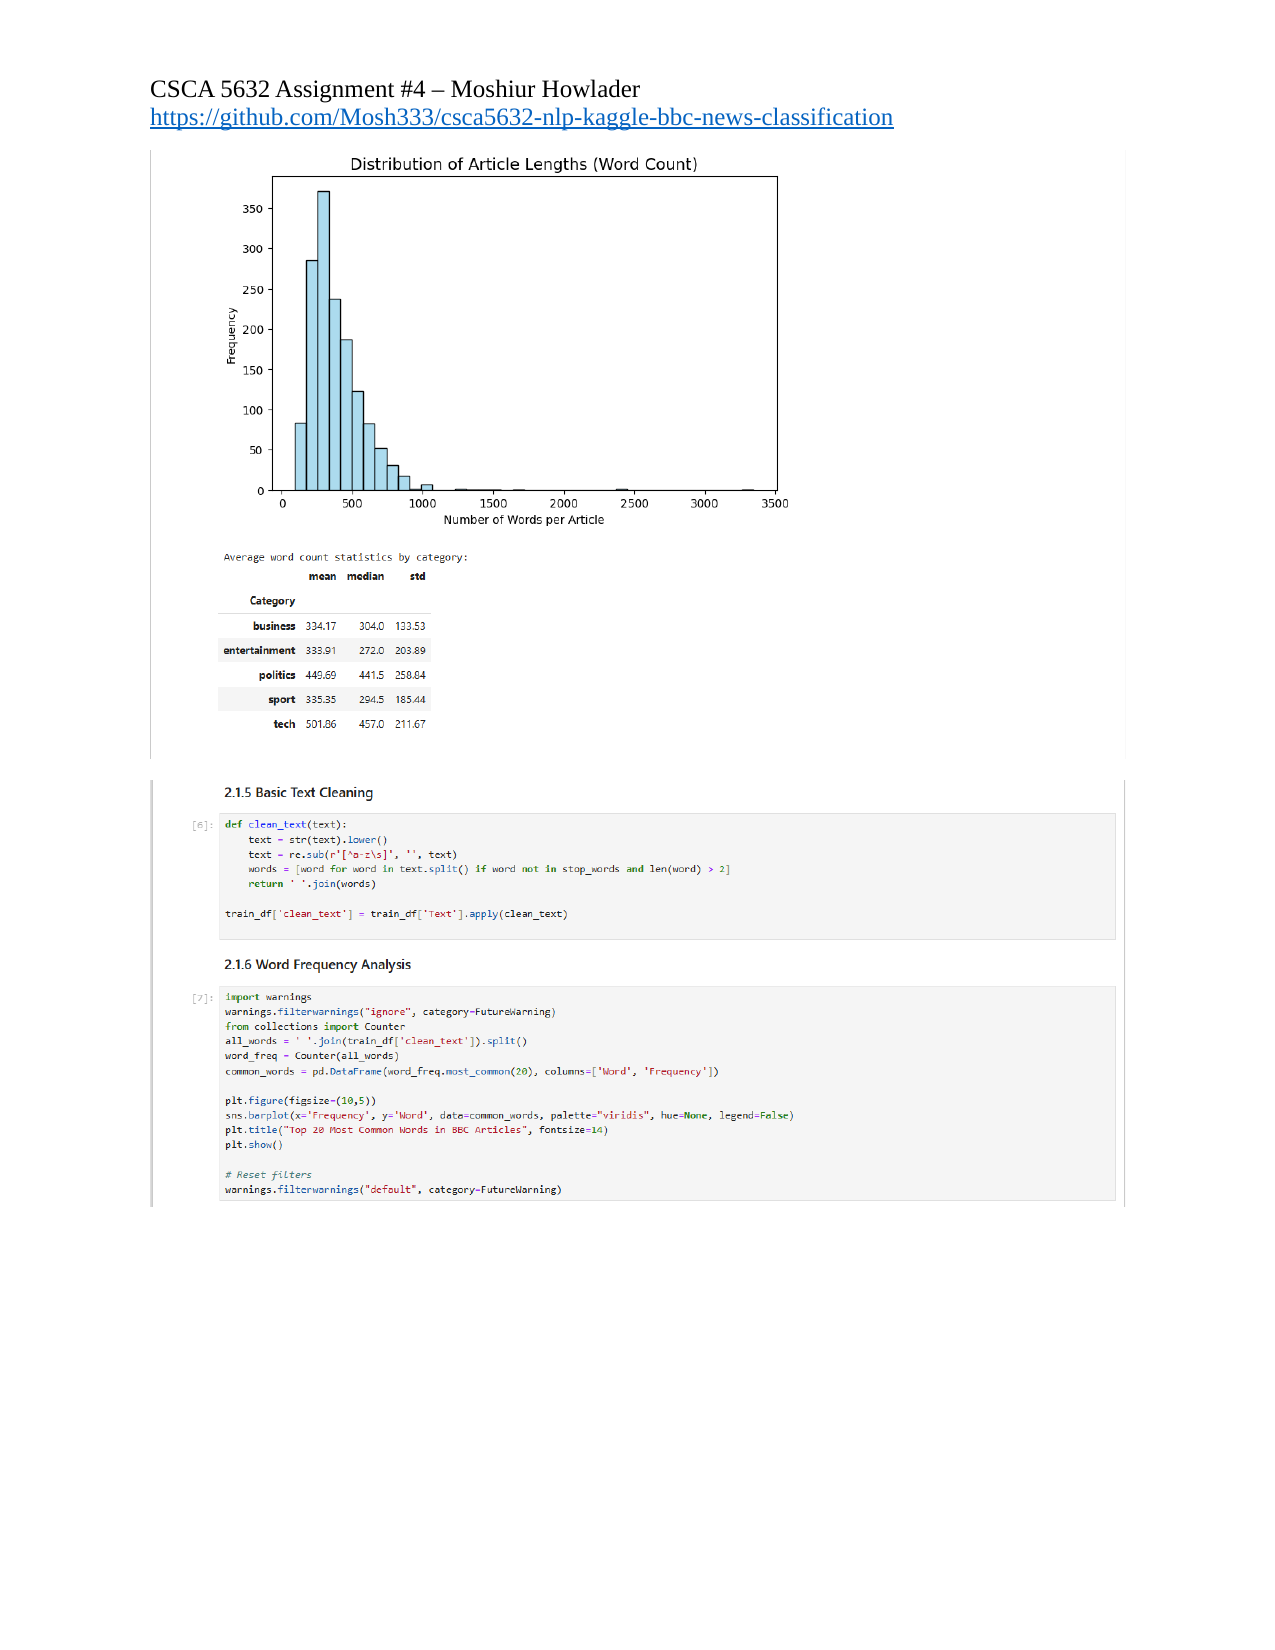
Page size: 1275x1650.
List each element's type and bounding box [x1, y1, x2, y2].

picture [150, 780, 1125, 1207]
picture [150, 150, 1125, 759]
